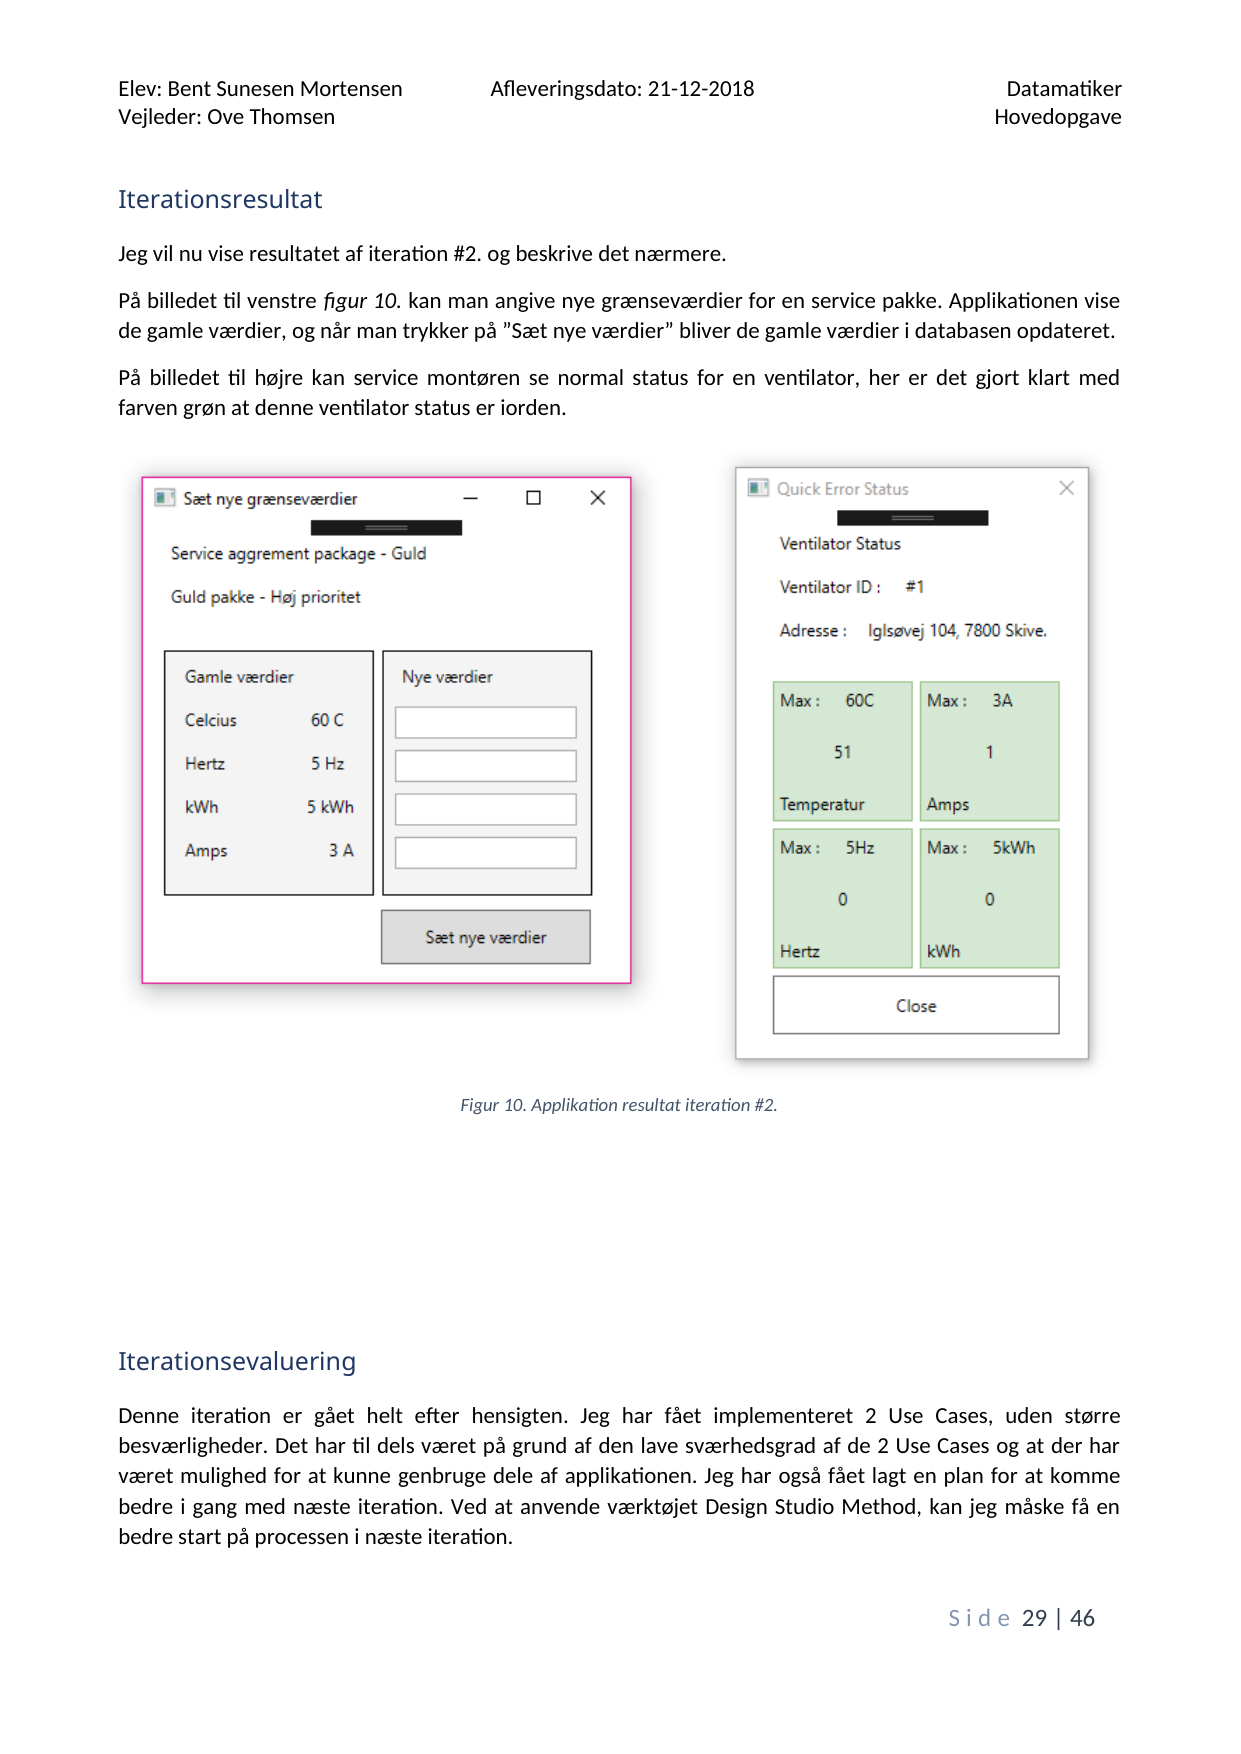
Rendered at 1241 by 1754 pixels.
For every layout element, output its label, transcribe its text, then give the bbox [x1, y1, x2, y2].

text På billedet til højre kan service montøren se normal status for en ventilator, her er det gjort klart med farven grøn at denne ventilator status er iorden. [118, 363, 1122, 421]
text På billedet til venstre figur 10. kan man angive nye grænseværdier for en service pakke. Applikationen vise de gamle værdier, og når man trykker på ”Sæt nye værdier” bliver de gamle værdier i databasen opdateret. [118, 286, 1122, 344]
picture [118, 439, 1123, 1085]
text Denne iteration er gået helt efter hensigten. Jeg har fået implementeret 2 Use Cases, uden større besværligheder. Det har til dels været på grund af den lave sværhedsgrad af de 2 Use Cases og at der har været mulighed for at kunne genbruge dele af applikationen. Jeg har også fået lagt en plan for at komme bedre i gang med næste iteration. Ved at anvende værktøjet Design Studio Method, kan jeg måske få en bedre start på processen i næste iteration. [118, 1401, 1122, 1550]
text Jeg vil nu vise resultatet af iteration #2. og beskrive det nærmere. [118, 239, 1122, 267]
subtitle Iterationsevaluering [118, 1344, 1122, 1378]
subtitle Iterationsresultat [118, 181, 1122, 215]
